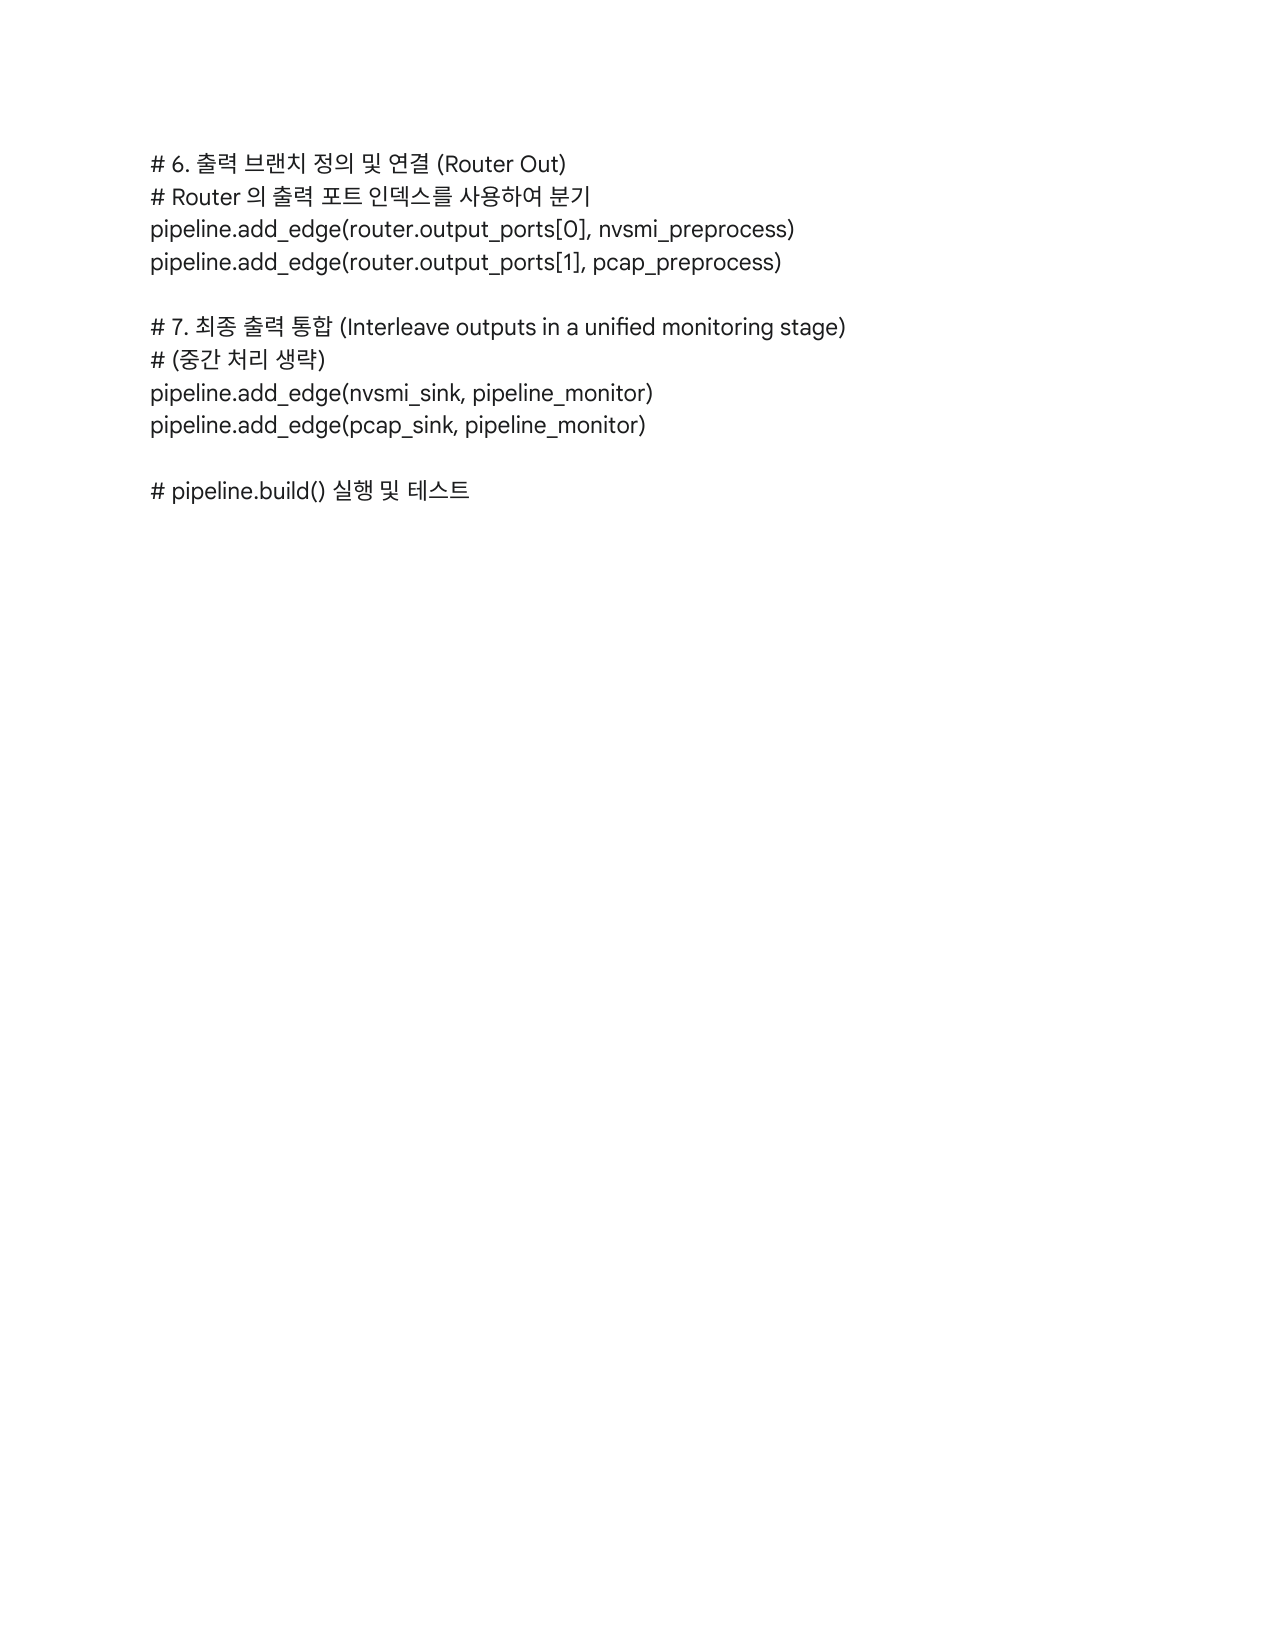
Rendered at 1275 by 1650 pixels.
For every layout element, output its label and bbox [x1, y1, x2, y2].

text [150, 150, 1125, 536]
